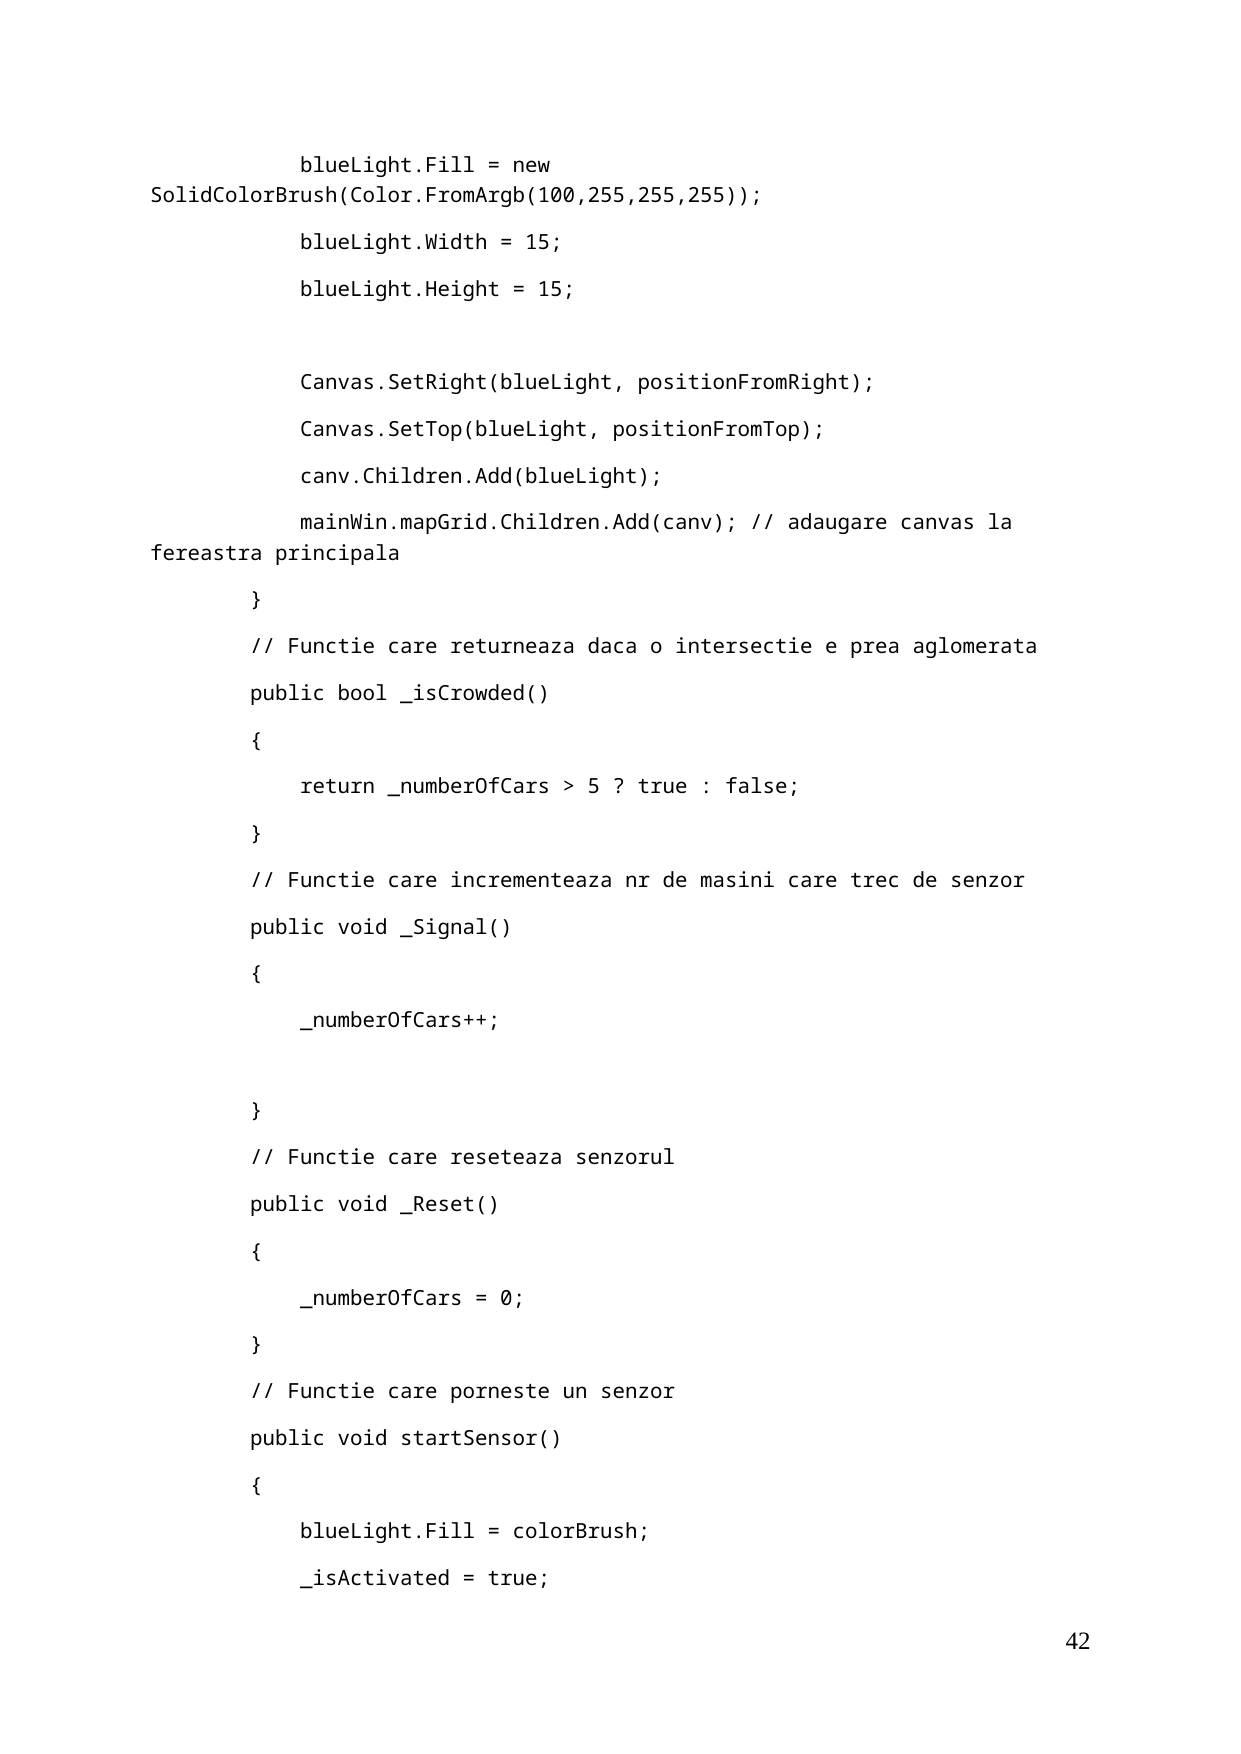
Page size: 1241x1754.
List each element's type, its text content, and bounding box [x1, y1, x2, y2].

text Canvas.SetTop(blueLight, positionFromTop); [150, 414, 1090, 442]
text blueLight.Width = 15; [150, 227, 1090, 255]
text mainWin.mapGrid.Children.Add(canv); // adaugare canvas la fereastra principala [150, 507, 1090, 566]
text blueLight.Height = 15; [150, 274, 1090, 302]
text { [150, 725, 1090, 753]
text // Functie care returneaza daca o intersectie e prea aglomerata [150, 631, 1090, 659]
text canv.Children.Add(blueLight); [150, 461, 1090, 489]
text blueLight.Fill = colorBrush; [150, 1517, 1090, 1545]
text // Functie care reseteaza senzorul [150, 1142, 1090, 1171]
text Canvas.SetRight(blueLight, positionFromRight); [150, 367, 1090, 396]
text public void startSensor() [150, 1423, 1090, 1451]
text public void _Reset() [150, 1189, 1090, 1218]
text { [150, 958, 1090, 987]
text blueLight.Fill = new SolidColorBrush(Color.FromArgb(100,255,255,255)); [150, 150, 1090, 208]
text } [150, 584, 1090, 613]
text _numberOfCars++; [150, 1005, 1090, 1034]
text public void _Signal() [150, 912, 1090, 940]
text _isActivated = true; [150, 1563, 1090, 1592]
text return _numberOfCars > 5 ? true : false; [150, 771, 1090, 800]
text // Functie care porneste un senzor [150, 1376, 1090, 1405]
text { [150, 1236, 1090, 1264]
text _numberOfCars = 0; [150, 1283, 1090, 1311]
text // Functie care incrementeaza nr de masini care trec de senzor [150, 865, 1090, 893]
text } [150, 1096, 1090, 1124]
text { [150, 1470, 1090, 1498]
text public bool _isCrowded() [150, 678, 1090, 706]
text } [150, 818, 1090, 847]
text } [150, 1329, 1090, 1358]
